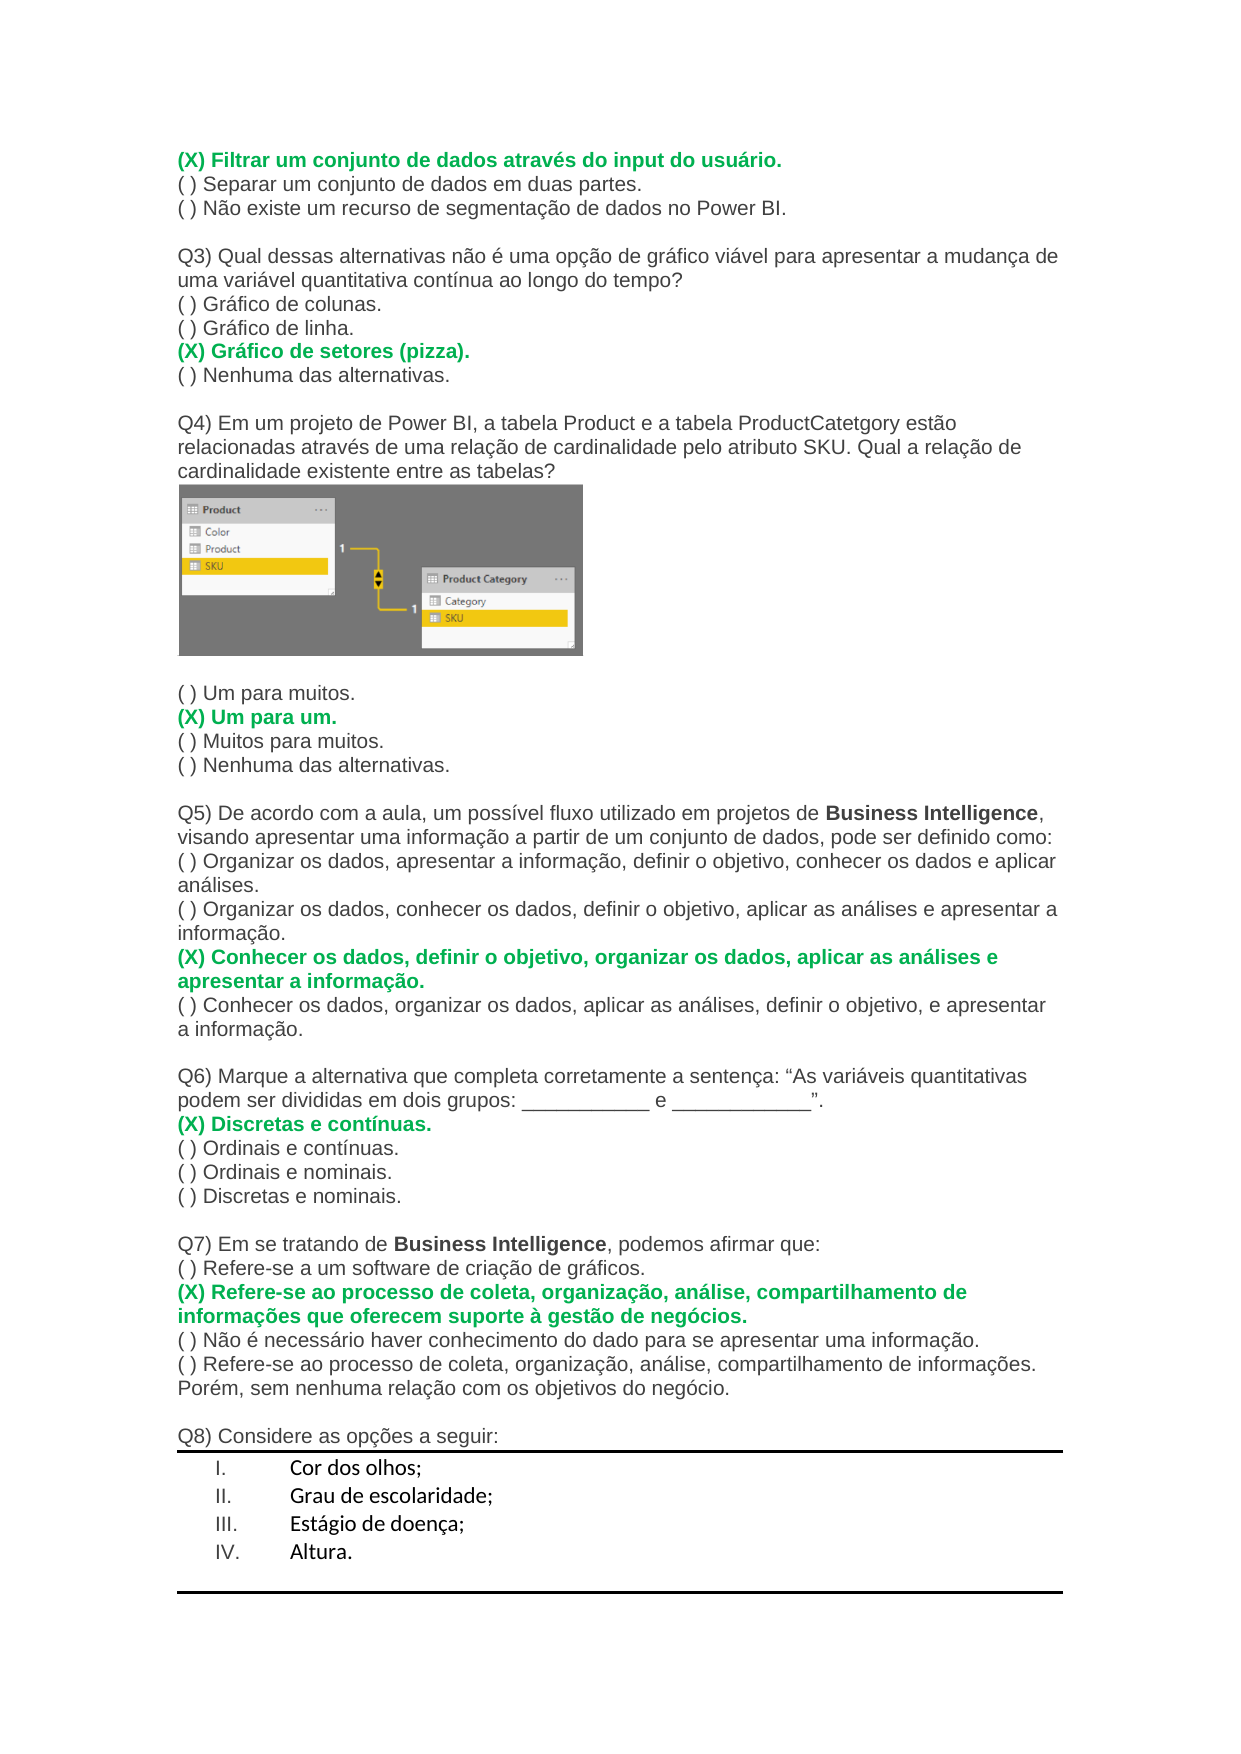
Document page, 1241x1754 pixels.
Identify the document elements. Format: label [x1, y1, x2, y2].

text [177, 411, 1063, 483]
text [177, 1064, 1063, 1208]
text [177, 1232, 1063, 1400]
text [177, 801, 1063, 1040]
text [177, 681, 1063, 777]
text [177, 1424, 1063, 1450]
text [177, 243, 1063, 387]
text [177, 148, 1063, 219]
picture [177, 483, 584, 657]
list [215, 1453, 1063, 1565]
